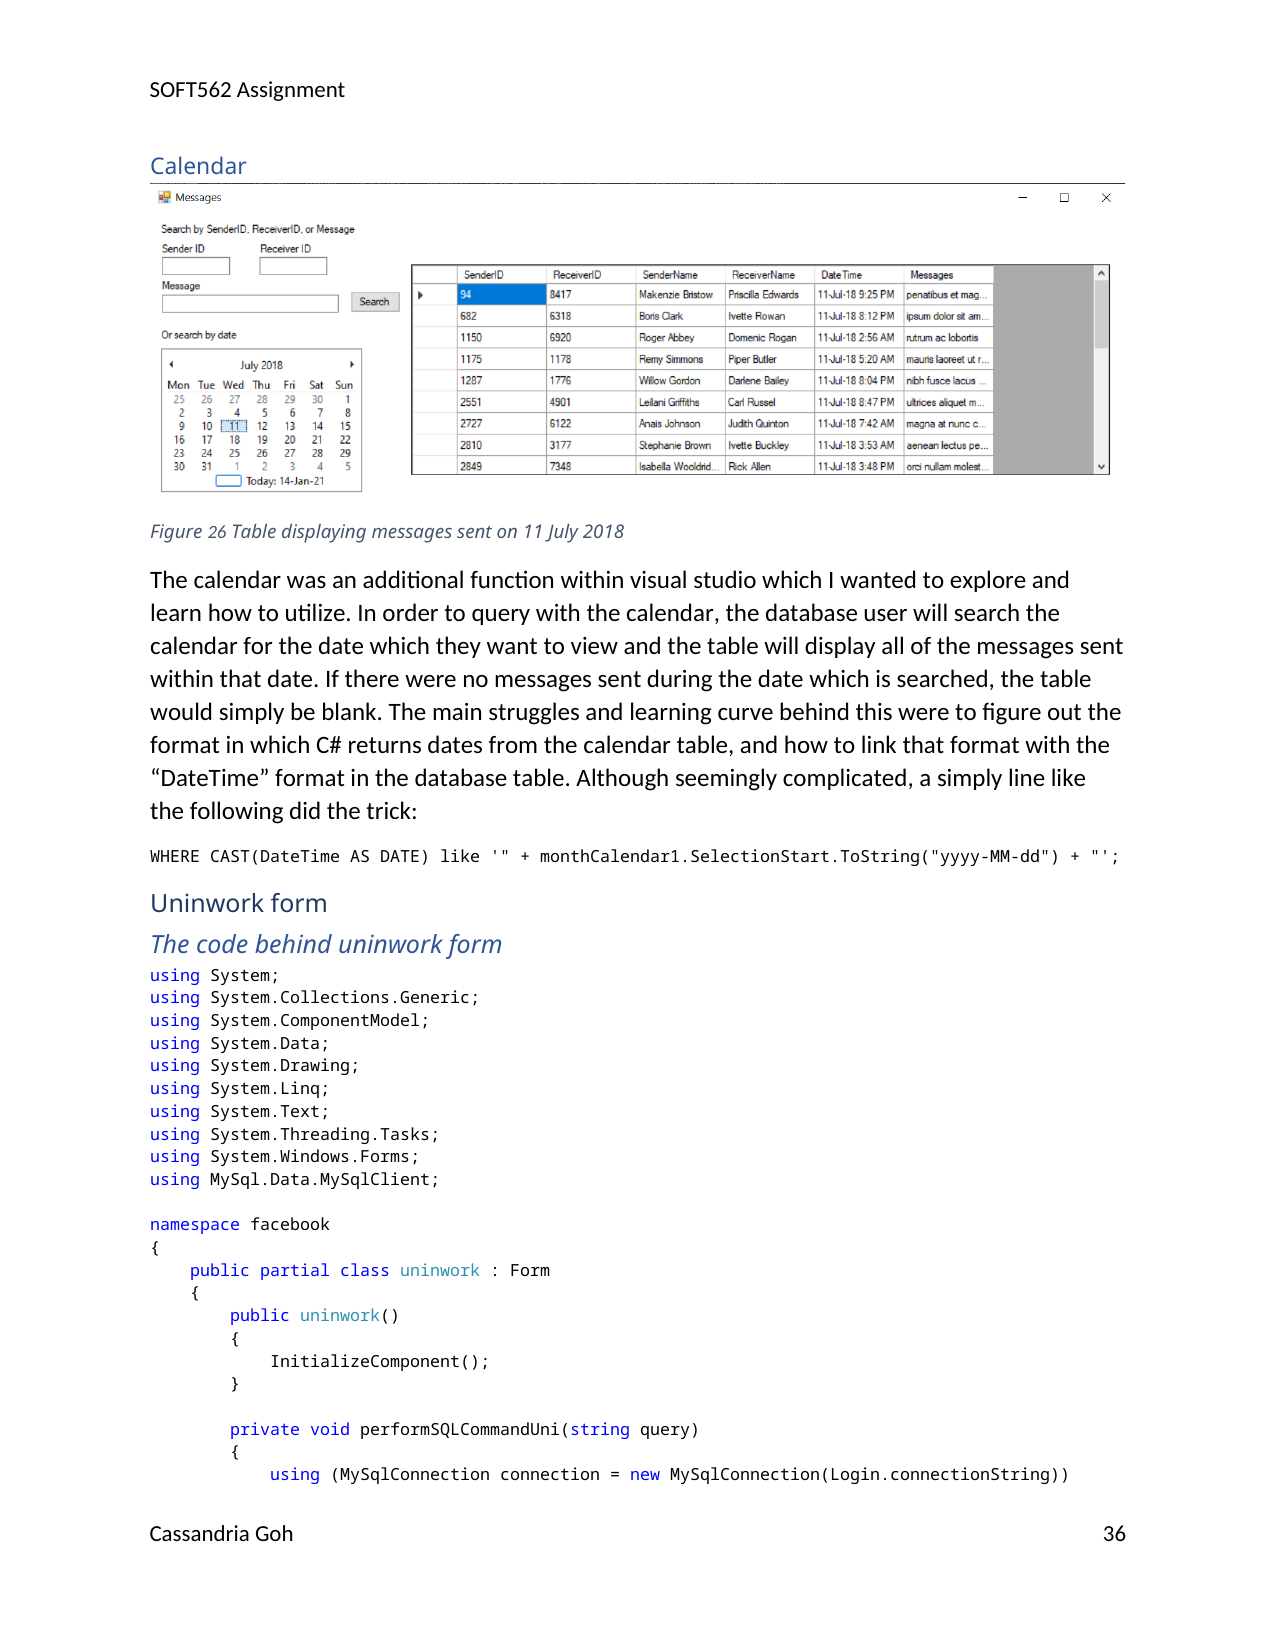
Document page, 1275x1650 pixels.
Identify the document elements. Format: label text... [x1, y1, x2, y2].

text using System.Data; [150, 1031, 1125, 1054]
text using System.Threading.Tasks; [150, 1122, 1125, 1145]
text using MySql.Data.MySqlClient; [150, 1168, 1125, 1190]
text { [150, 1327, 1125, 1349]
text using System.Drawing; [150, 1054, 1125, 1077]
text using (MySqlConnection connection = new MySqlConnection(Login.connectionString)) [150, 1463, 1125, 1486]
text using System; [150, 963, 1125, 986]
text namespace facebook [150, 1213, 1125, 1236]
text } [150, 1372, 1125, 1395]
text using System.Windows.Forms; [150, 1145, 1125, 1168]
text The calendar was an additional function within visual studio which I wanted to explore and learn how to utilize. In order to query with the calendar, the database user will search the calendar for the date which they want to view and the table will display all of the messages sent within that date. If there were no messages sent during the date which is searched, the table would simply be blank. The main struggles and learning curve behind this were to figure out the format in which C# returns dates from the calendar table, and how to link that format with the “DateTime” format in the database table. Although seemingly complicated, a simply line like the following did the trick: [150, 564, 1125, 825]
text using System.Linq; [150, 1077, 1125, 1099]
text InitializeComponent(); [150, 1349, 1125, 1372]
text private void performSQLCommandUni(string query) [150, 1417, 1125, 1440]
text { [150, 1236, 1125, 1258]
text public partial class uninwork : Form [150, 1258, 1125, 1281]
picture [150, 183, 1125, 500]
subtitle Calendar [150, 150, 1125, 181]
text { [150, 1281, 1125, 1304]
text using System.Text; [150, 1099, 1125, 1122]
text Figure 26 Table displaying messages sent on 11 July 2018 [150, 518, 1125, 543]
text WHERE CAST(DateTime AS DATE) like '" + monthCalendar1.SelectionStart.ToString("yyyy-MM-dd") + "'; [150, 844, 1125, 867]
subtitle Uninwork form [150, 886, 1125, 919]
text using System.Collections.Generic; [150, 986, 1125, 1009]
text { [150, 1440, 1125, 1463]
subtitle The code behind uninwork form [150, 926, 1125, 961]
text public uninwork() [150, 1304, 1125, 1327]
text using System.ComponentModel; [150, 1009, 1125, 1031]
